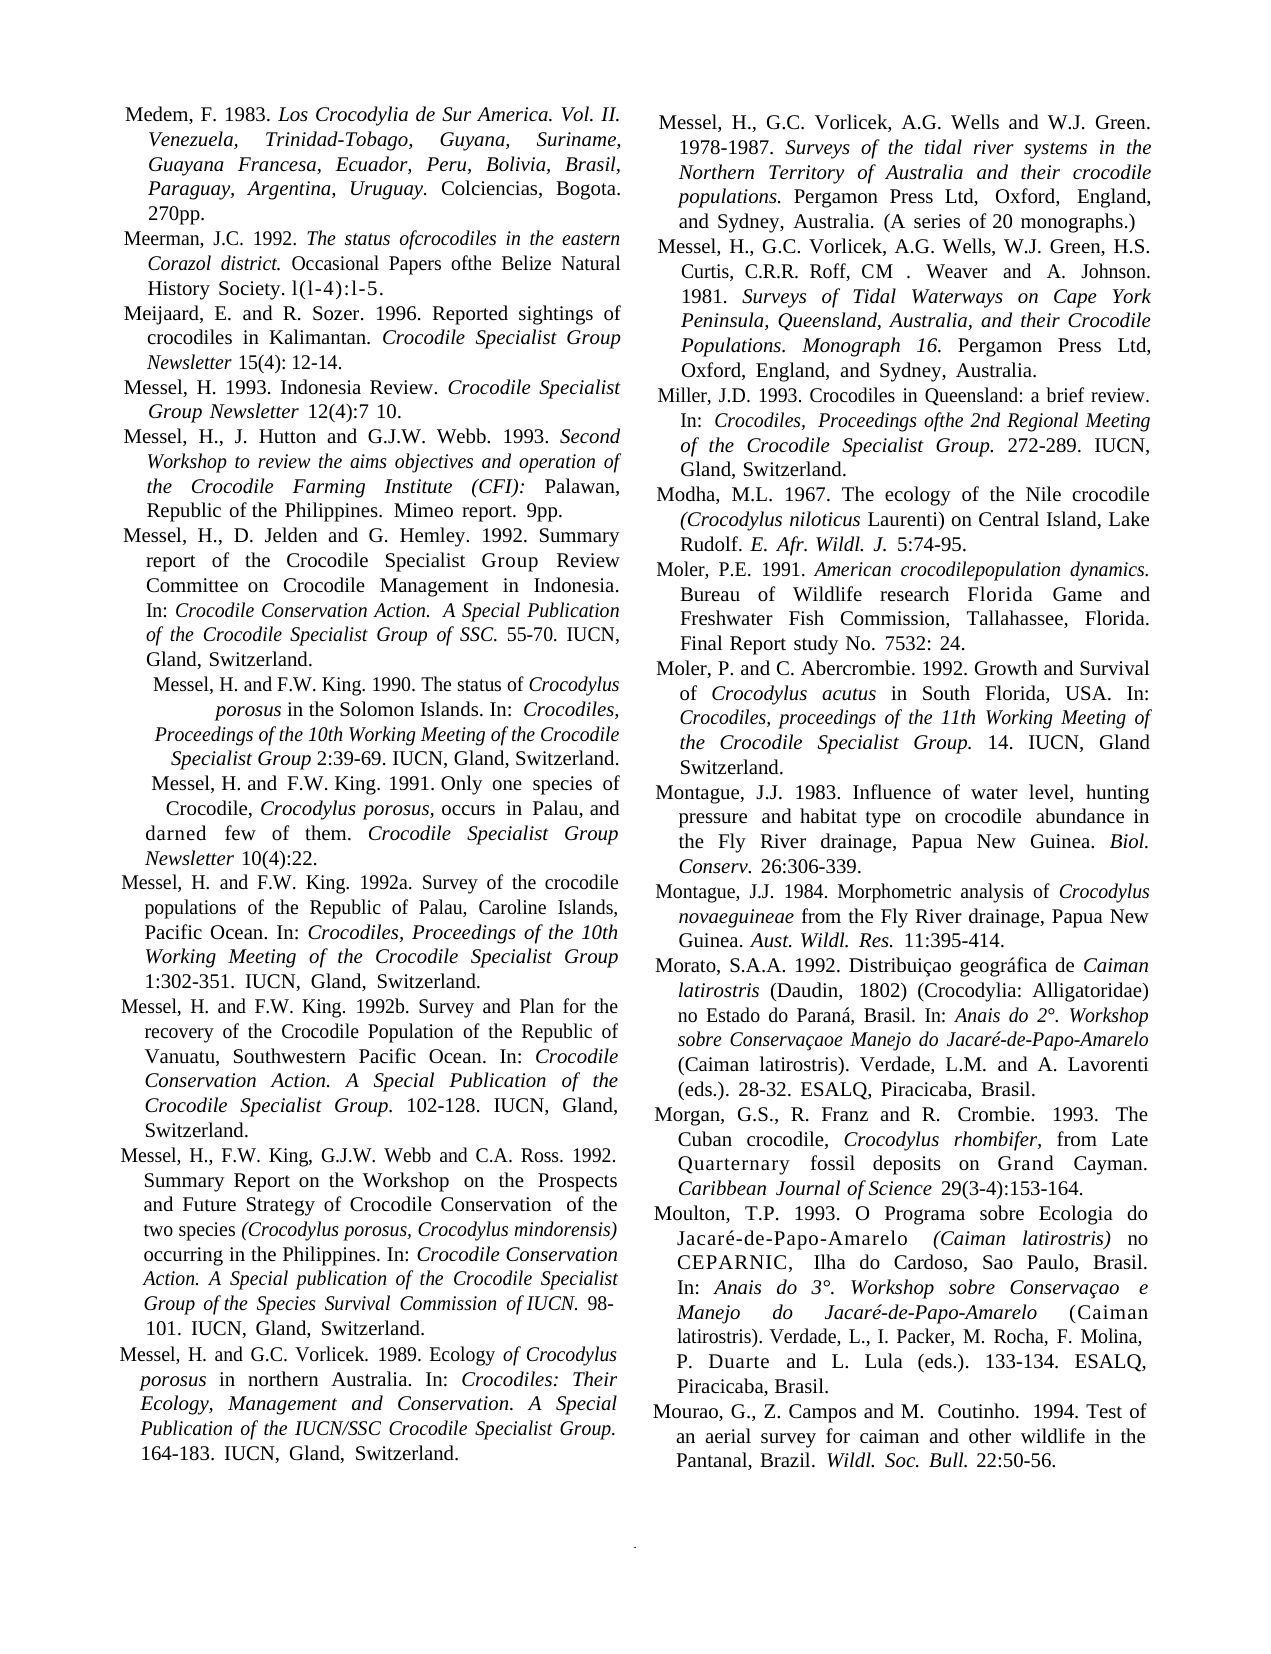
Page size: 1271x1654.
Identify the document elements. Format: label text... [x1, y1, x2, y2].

text Montague, J.J. 1983. Influence of water level, hunting pressure and habitat type on crocodile abundance in the Fly River drainage, Papua New Guinea. Biol. Conserv. 26:306-339. [655, 780, 1149, 878]
text Messel, H., G.C. Vorlicek, A.G. Wells and W.J. Green. 1978-1987. Surveys of the tidal river systems in the Northern Territory of Australia and their crocodile populations. Pergamon Press Ltd, Oxford, England, and Sydney, Australia. (A series of 20 monographs.) [658, 110, 1152, 233]
text Messel, H., G.C. Vorlicek, A.G. Wells, W.J. Green, H.S. Curtis, C.R.R. Roff, CM . Weaver and A. Johnson. 1981. Surveys of Tidal Waterways on Cape York Peninsula, Queensland, Australia, and their Crocodile Populations. Monograph 16. Pergamon Press Ltd, Oxford, England, and Sydney, Australia. [657, 234, 1151, 382]
text Messel, H., F.W. King, G.J.W. Webb and C.A. Ross. 1992. Summary Report on the Workshop on the Prospects and Future Strategy of Crocodile Conservation of the two species (Crocodylus porosus, Crocodylus mindorensis) occurring in the Philippines. In: Crocodile Conservation Action. A Special publication of the Crocodile Specialist Group of the Species Survival Commission of IUCN. 98- [120, 1143, 618, 1315]
text Meijaard, E. and R. Sozer. 1996. Reported sightings of crocodiles in Kalimantan. Crocodile Specialist Group Newsletter 15(4): 12-14. [124, 301, 621, 374]
text Montague, J.J. 1984. Morphometric analysis of Crocodylus novaeguineae from the Fly River drainage, Papua New Guinea. Aust. Wildl. Res. 11:395-414. [655, 879, 1150, 952]
text darned few of them. Crocodile Specialist Group Newsletter 10(4):22. [145, 821, 618, 869]
text Moulton, T.P. 1993. O Programa sobre Ecologia do Jacaré-de-Papo-Amarelo (Caiman latirostris) no CEPARNIC, Ilha do Cardoso, Sao Paulo, Brasil. In: Anais do 3°. Workshop sobre Conservaçao e Manejo do Jacaré-de-Papo-Amarelo (Caiman latirostris). Verdade, L., I. Packer, M. Rocha, F. Molina, [654, 1201, 1148, 1348]
text Moler, P. and C. Abercrombie. 1992. Growth and Survival of Crocodylus acutus in South Florida, USA. In: Crocodiles, proceedings of the 11th Working Meeting of the Crocodile Specialist Group. 14. IUCN, Gland Switzerland. [656, 656, 1150, 779]
text Messel, H., D. Jelden and G. Hemley. 1992. Summary report of the Crocodile Specialist Group Review Committee on Crocodile Management in Indonesia. In: Crocodile Conservation Action. A Special Publication of the Crocodile Specialist Group of SSC. 55-70. IUCN, Gland, Switzerland. [123, 523, 620, 671]
text Messel, H. and G.C. Vorlicek. 1989. Ecology of Crocodylus porosus in northern Australia. In: Crocodiles: Their Ecology, Management and Conservation. A Special Publication of the IUCN/SSC Crocodile Specialist Group. 164-183. IUCN, Gland, Switzerland. [119, 1342, 617, 1464]
text Miller, J.D. 1993. Crocodiles in Queensland: a brief review. In: Crocodiles, Proceedings ofthe 2nd Regional Meeting of the Crocodile Specialist Group. 272-289. IUCN, Gland, Switzerland. [657, 383, 1151, 481]
text P. Duarte and L. Lula (eds.). 133-134. ESALQ, Piracicaba, Brasil. [676, 1349, 1147, 1398]
text Moler, P.E. 1991. American crocodilepopulation dynamics. Bureau of Wildlife research Florida Game and Freshwater Fish Commission, Tallahassee, Florida. Final Report study No. 7532: 24. [656, 557, 1150, 655]
text Morgan, G.S., R. Franz and R. Crombie. 1993. The Cuban crocodile, Crocodylus rhombifer, from Late Quarternary fossil deposits on Grand Cayman. Caribbean Journal of Science 29(3-4):153-164. [654, 1102, 1148, 1200]
text Morato, S.A.A. 1992. Distribuiçao geográfica de Caiman latirostris (Daudin, 1802) (Crocodylia: Alligatoridae) no Estado do Paraná, Brasil. In: Anais do 2°. Workshop sobre Conservaçaoe Manejo do Jacaré-de-Papo-Amarelo (Caiman latirostris). Verdade, L.M. and A. Lavorenti (eds.). 28-32. ESALQ, Piracicaba, Brasil. [655, 953, 1149, 1101]
text 101. IUCN, Gland, Switzerland. [145, 1316, 621, 1340]
text Messel, H. and F.W. King. 1990. The status of Crocodylus porosus in the Solomon Islands. In: Crocodiles, Proceedings of the 10th Working Meeting of the Crocodile Specialist Group 2:39-69. IUCN, Gland, Switzerland. Messel, H. and F.W. King. 1991. Only one species of Crocodile, Crocodylus porosus, occurs in Palau, and [121, 672, 619, 819]
text Messel, H. and F.W. King. 1992a. Survey of the crocodile populations of the Republic of Palau, Caroline Islands, Pacific Ocean. In: Crocodiles, Proceedings of the 10th Working Meeting of the Crocodile Specialist Group 1:302-351. IUCN, Gland, Switzerland. [121, 870, 619, 993]
text Meerman, J.C. 1992. The status ofcrocodiles in the eastern Corazol district. Occasional Papers ofthe Belize Natural History Society. l(l-4):l-5. [124, 226, 621, 299]
text Modha, M.L. 1967. The ecology of the Nile crocodile (Crocodylus niloticus Laurenti) on Central Island, Lake Rudolf. E. Afr. Wildl. J. 5:74-95. [656, 482, 1150, 556]
text Medem, F. 1983. Los Crocodylia de Sur America. Vol. II. Venezuela, Trinidad-Tobago, Guyana, Suriname, Guayana Francesa, Ecuador, Peru, Bolivia, Brasil, Paraguay, Argentina, Uruguay. Colciencias, Bogota. 270pp. [125, 102, 621, 225]
text Mourao, G., Z. Campos and M. Coutinho. 1994. Test of an aerial survey for caiman and other wildlife in the Pantanal, Brazil. Wildl. Soc. Bull. 22:50-56. [653, 1399, 1147, 1472]
text Messel, H. and F.W. King. 1992b. Survey and Plan for the recovery of the Crocodile Population of the Republic of Vanuatu, Southwestern Pacific Ocean. In: Crocodile Conservation Action. A Special Publication of the Crocodile Specialist Group. 102-128. IUCN, Gland, Switzerland. [121, 994, 618, 1142]
text Messel, H., J. Hutton and G.J.W. Webb. 1993. Second Workshop to review the aims objectives and operation of the Crocodile Farming Institute (CFI): Palawan, Republic of the Philippines. Mimeo report. 9pp. [123, 424, 620, 522]
text Messel, H. 1993. Indonesia Review. Crocodile Specialist Group Newsletter 12(4):7 10. [124, 375, 620, 423]
